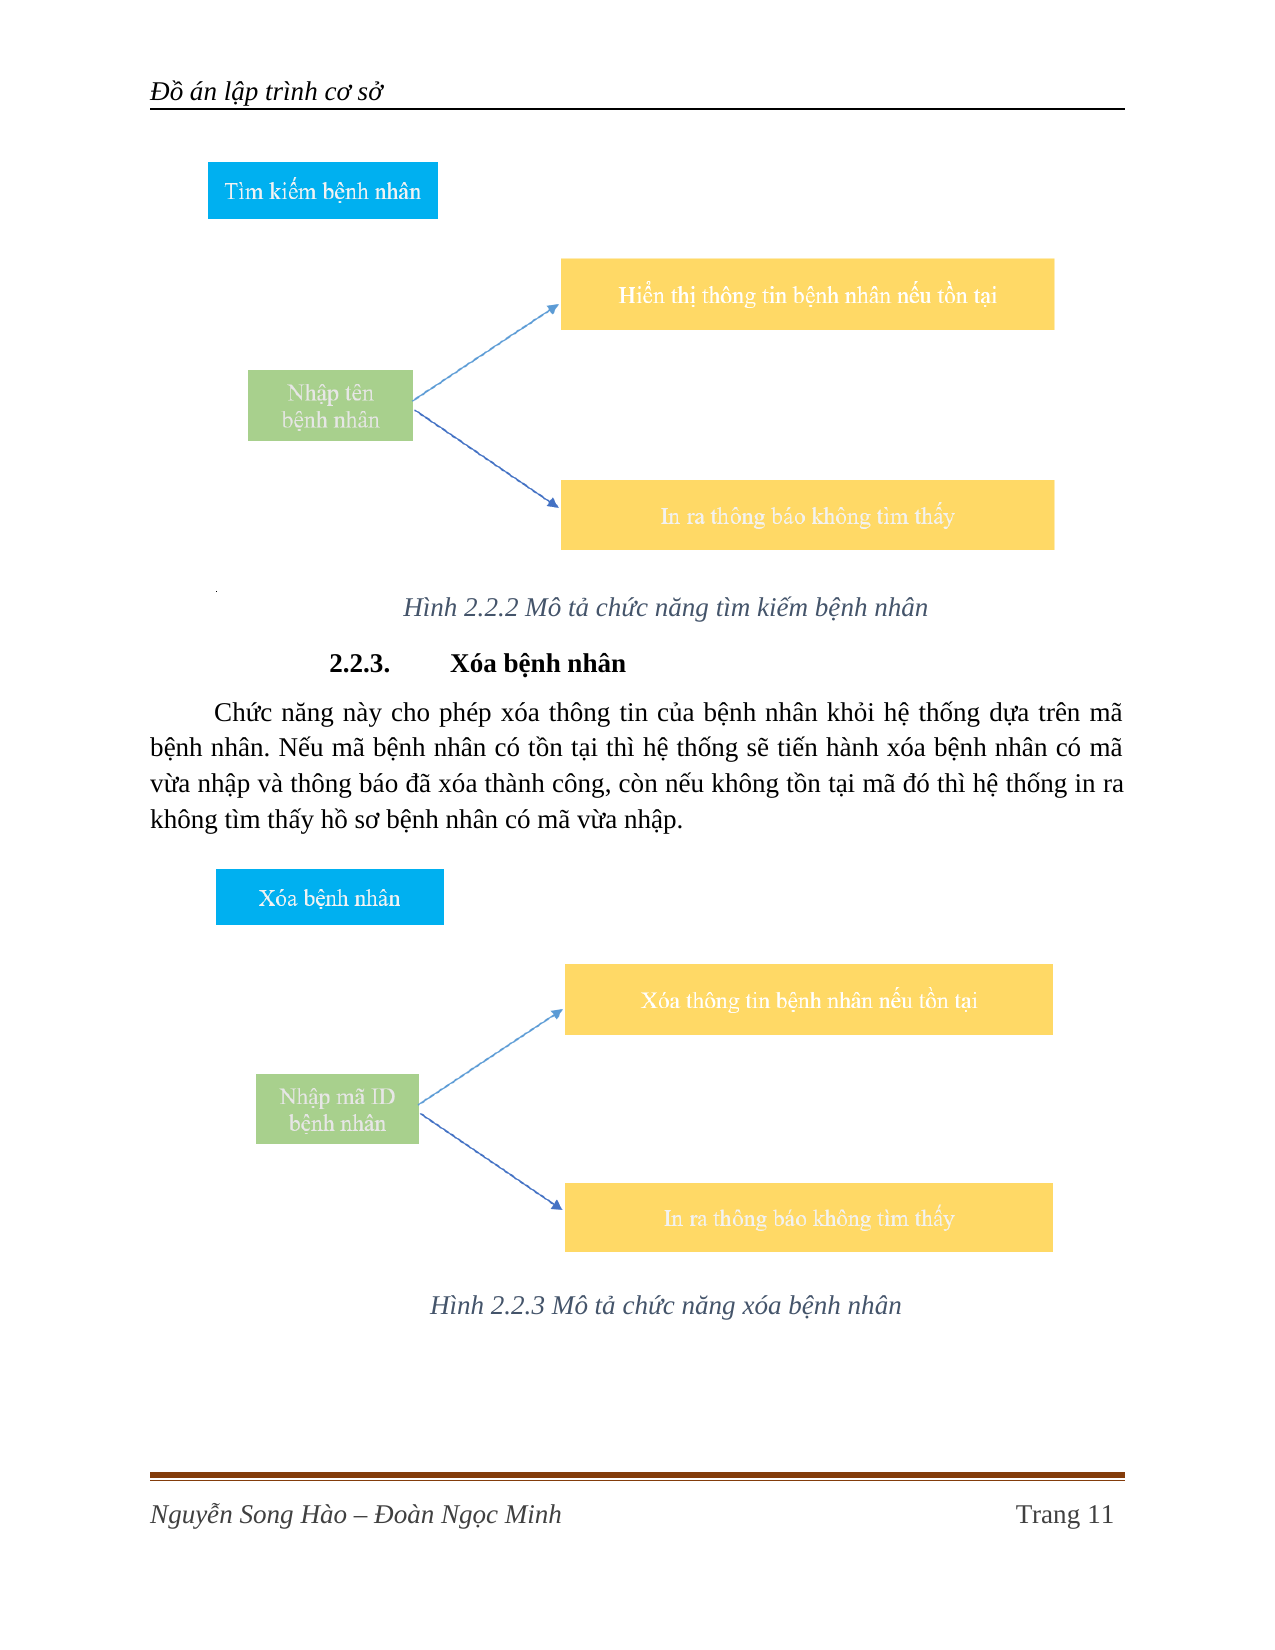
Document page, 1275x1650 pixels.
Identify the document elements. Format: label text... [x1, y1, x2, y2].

subtitle Xóa bệnh nhân [270, 647, 1125, 679]
text Chức năng này cho phép xóa thông tin của bệnh nhân khỏi hệ thống dựa trên mã bệnh nhân. Nếu mã bệnh nhân có tồn tại thì hệ thống sẽ tiến hành xóa bệnh nhân có mã vừa nhập và thông báo đã xóa thành công, còn nếu không tồn tại mã đó thì hệ thống in ra không tìm thấy hồ sơ bệnh nhân có mã vừa nhập. [150, 696, 1125, 834]
text Hình 2.2.3 Mô tả chức năng xóa bệnh nhân [150, 1289, 1125, 1320]
text Hình 2.2.2 Mô tả chức năng tìm kiếm bệnh nhân [150, 591, 1125, 622]
picture [188, 150, 1087, 592]
picture [194, 851, 1081, 1285]
